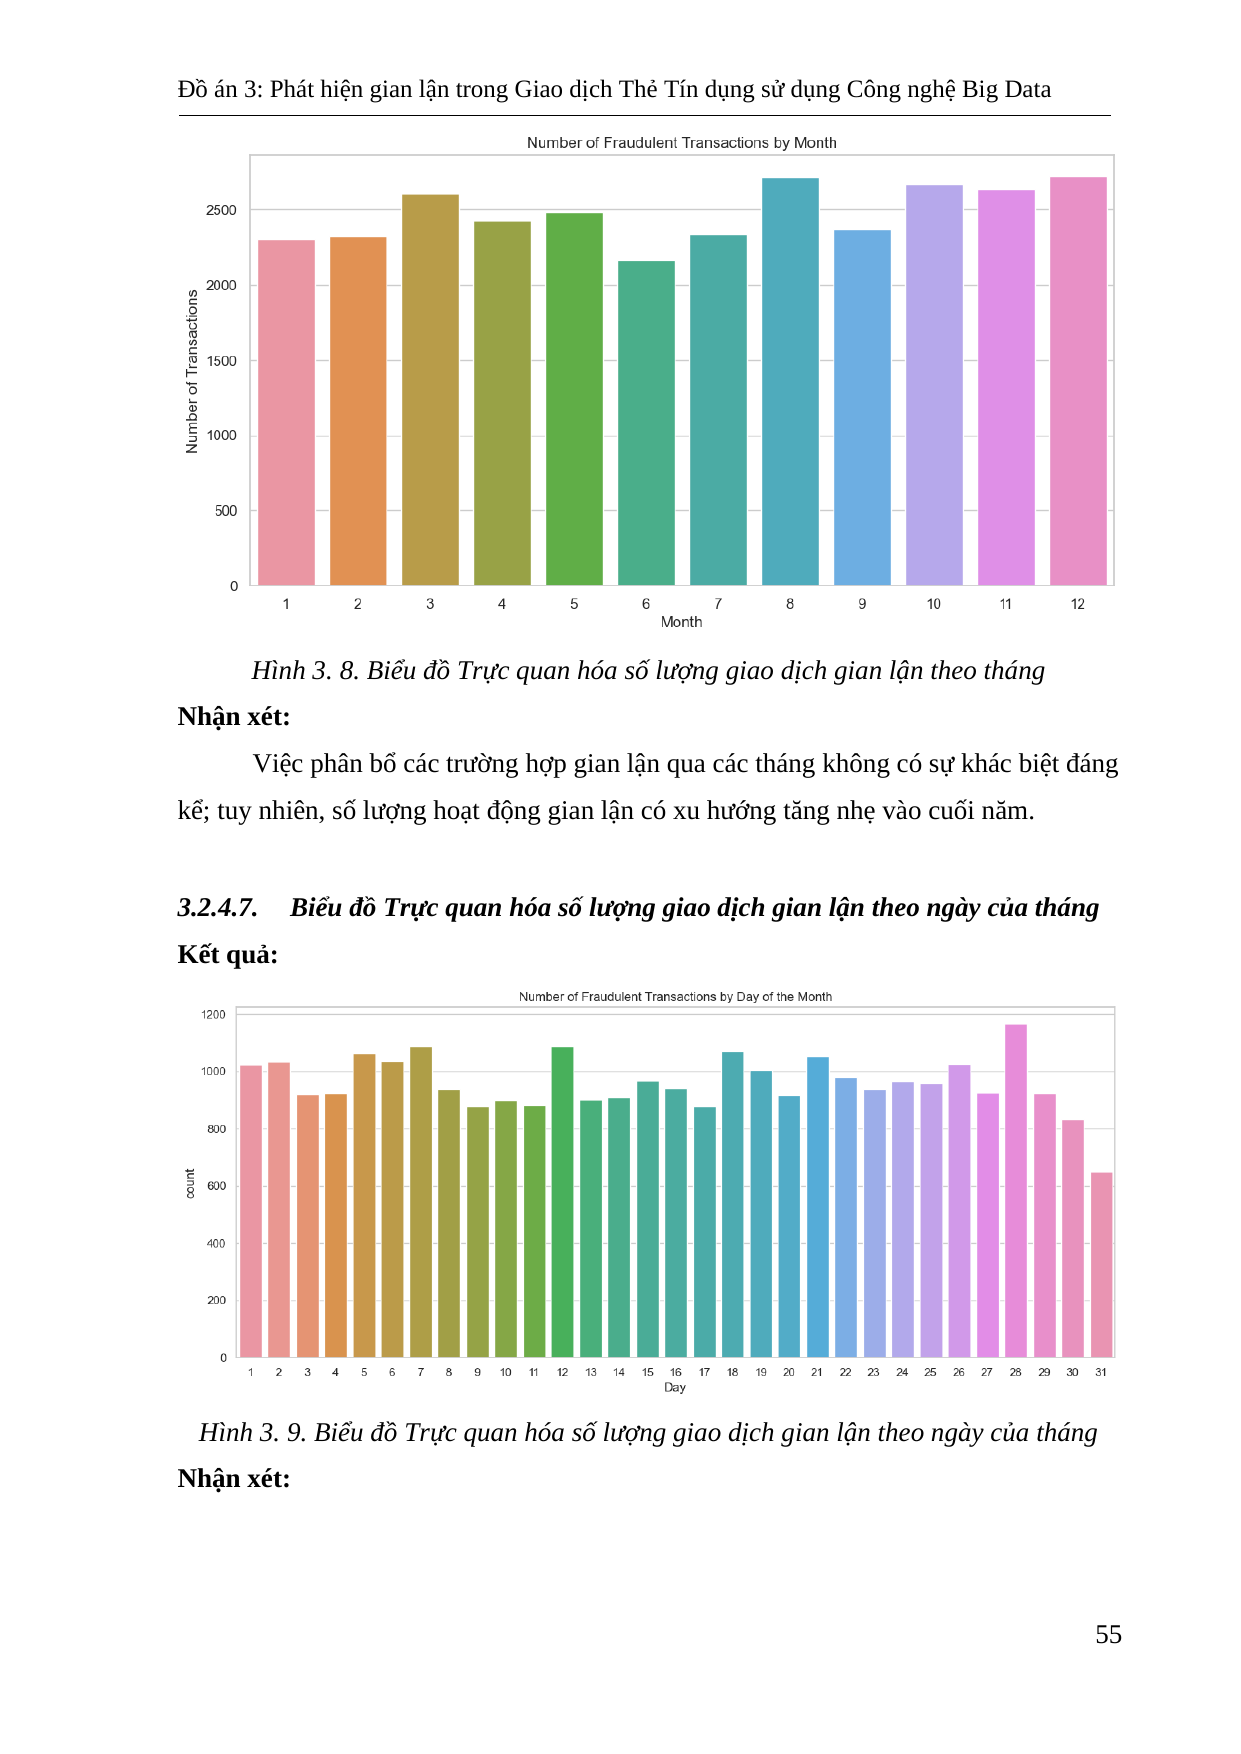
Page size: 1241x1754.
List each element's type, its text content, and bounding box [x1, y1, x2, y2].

text Việc phân bổ các trường hợp gian lận qua các tháng không có sự khác biệt đáng kể; tuy nhiên, số lượng hoạt động gian lận có xu hướng tăng nhẹ vào cuối năm. [177, 747, 1122, 825]
text Hình 3. 9. Biểu đồ Trực quan hóa số lượng giao dịch gian lận theo ngày của tháng [177, 1416, 1122, 1447]
text Kết quả: [177, 938, 1122, 969]
text Hình 3. 8. Biểu đồ Trực quan hóa số lượng giao dịch gian lận theo tháng [177, 654, 1122, 685]
picture [177, 984, 1122, 1401]
subtitle Biểu đồ Trực quan hóa số lượng giao dịch gian lận theo ngày của tháng [177, 891, 1122, 922]
picture [177, 127, 1122, 639]
text Nhận xét: [177, 701, 1122, 732]
text Nhận xét: [177, 1462, 1122, 1493]
